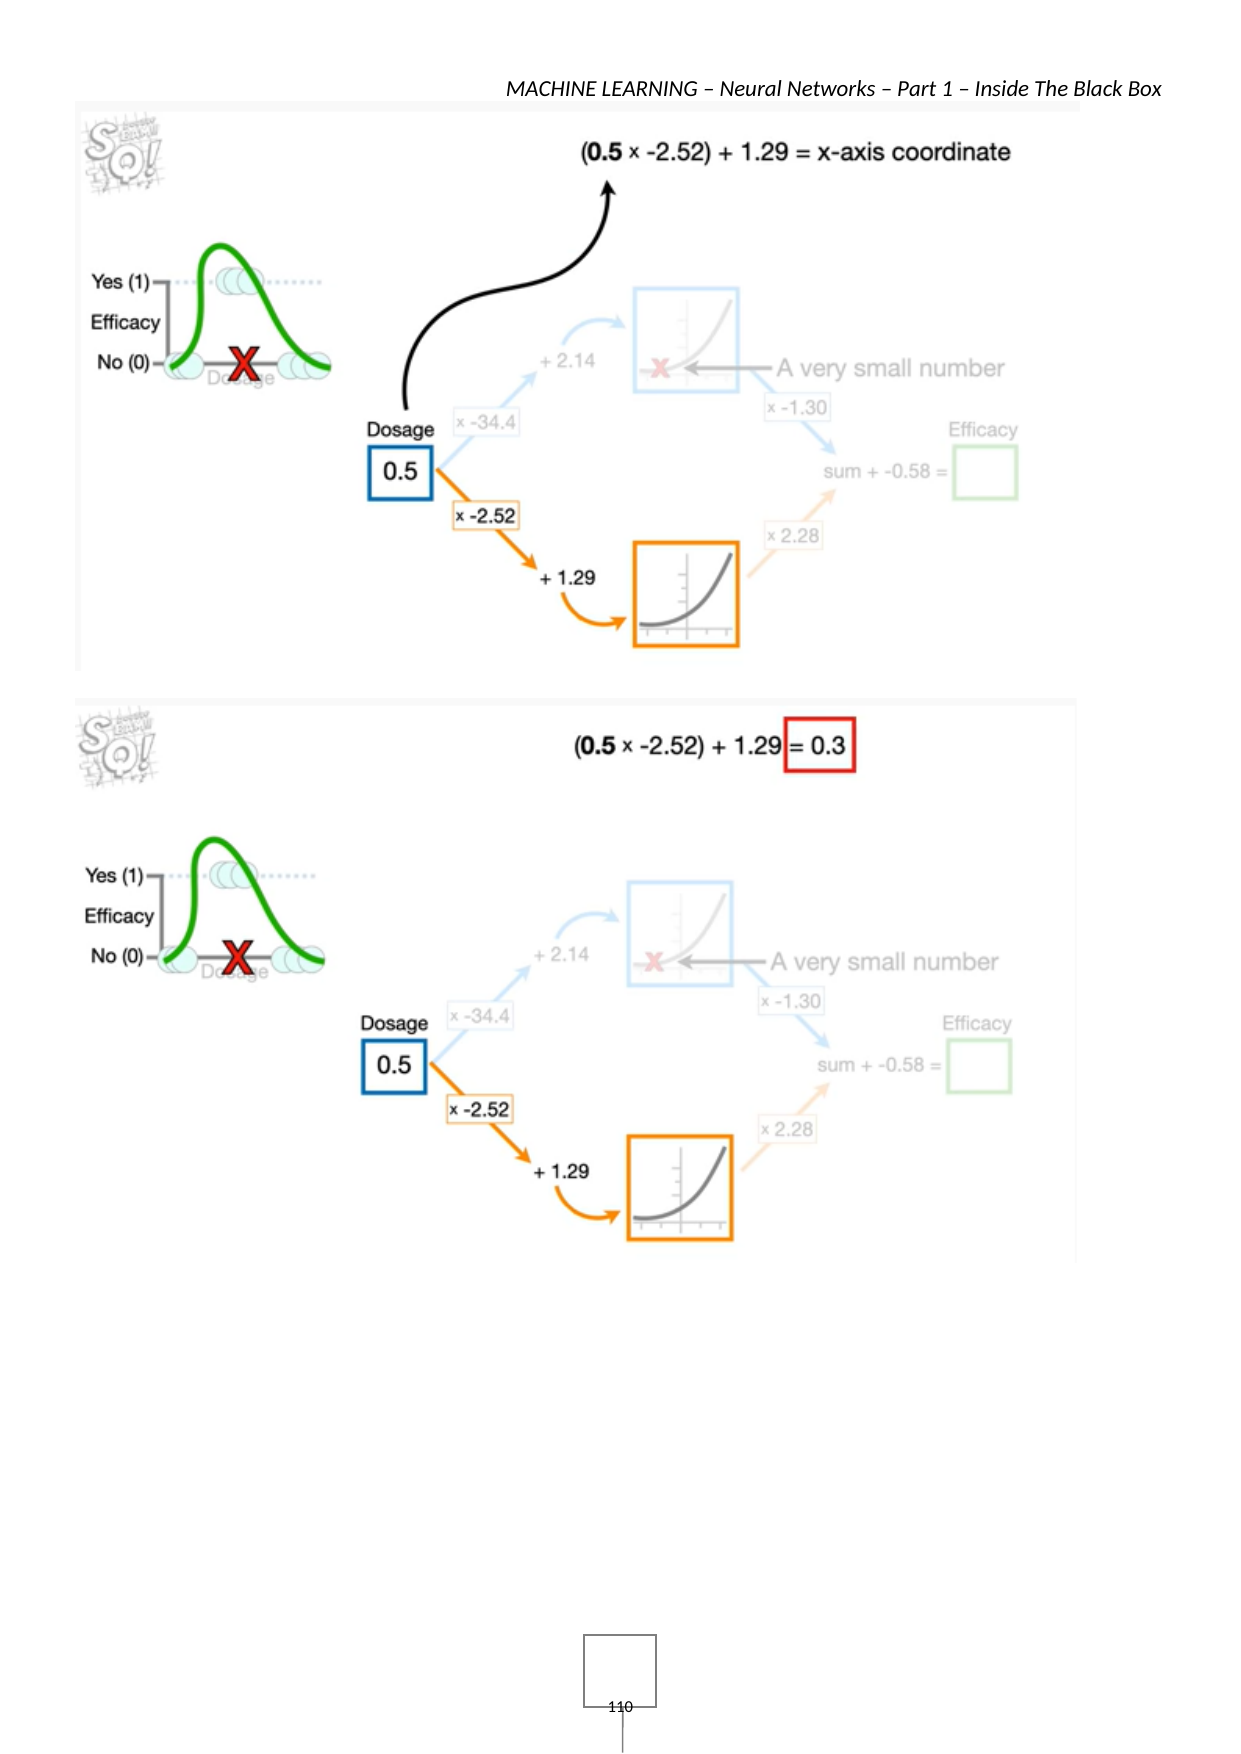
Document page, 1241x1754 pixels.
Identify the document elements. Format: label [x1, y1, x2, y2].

picture [75, 101, 1080, 671]
picture [75, 698, 1077, 1263]
